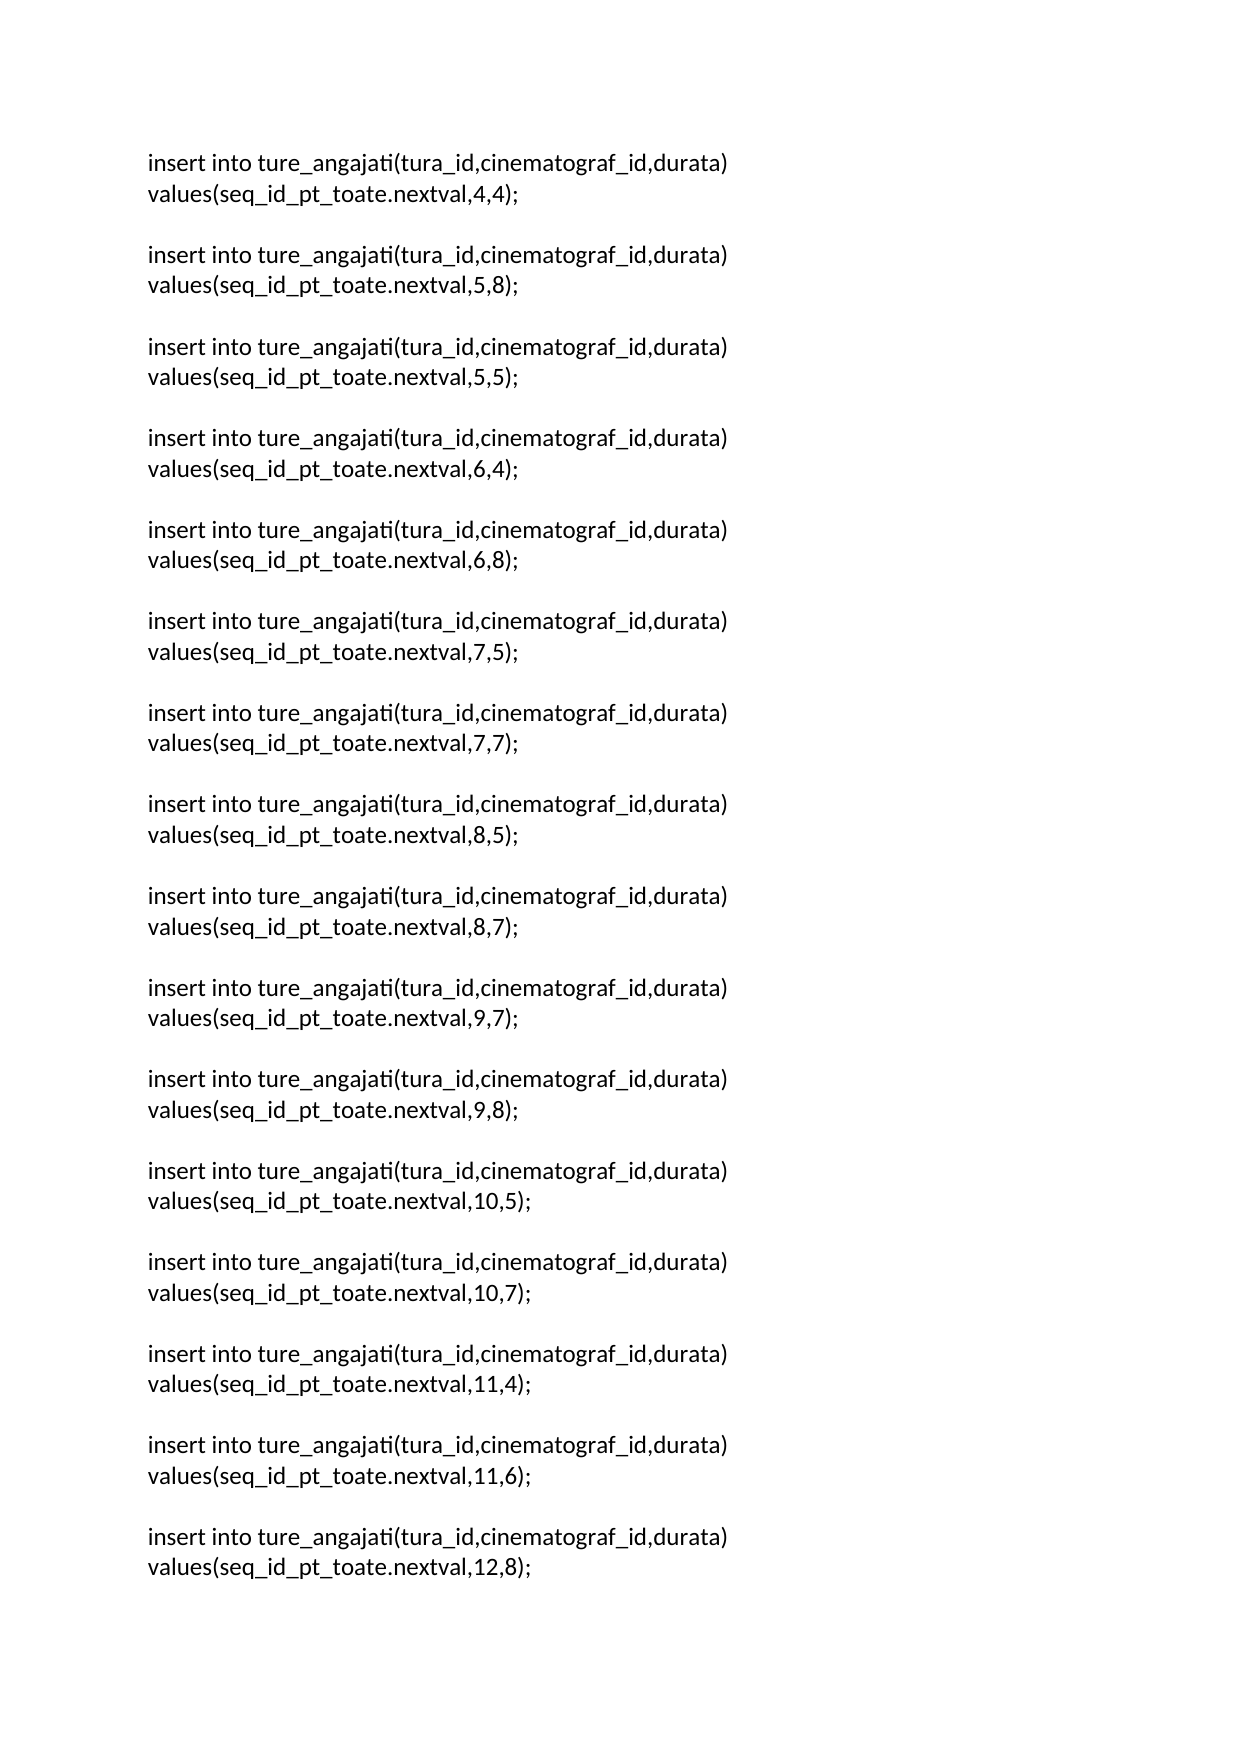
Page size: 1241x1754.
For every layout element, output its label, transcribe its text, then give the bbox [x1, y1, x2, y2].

text insert into ture_angajati(tura_id,cinematograf_id,durata) [148, 1338, 1093, 1368]
text values(seq_id_pt_toate.nextval,12,8); [148, 1552, 1093, 1582]
text values(seq_id_pt_toate.nextval,6,8); [148, 544, 1093, 575]
text values(seq_id_pt_toate.nextval,5,5); [148, 361, 1093, 392]
text insert into ture_angajati(tura_id,cinematograf_id,durata) [148, 697, 1093, 727]
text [148, 1429, 1093, 1460]
text insert into ture_angajati(tura_id,cinematograf_id,durata) [148, 605, 1093, 636]
text values(seq_id_pt_toate.nextval,7,5); [148, 636, 1093, 666]
text insert into ture_angajati(tura_id,cinematograf_id,durata) [148, 331, 1093, 361]
text insert into ture_angajati(tura_id,cinematograf_id,durata) [148, 1246, 1093, 1277]
text values(seq_id_pt_toate.nextval,10,7); [148, 1277, 1093, 1307]
text values(seq_id_pt_toate.nextval,8,7); [148, 911, 1093, 941]
text insert into ture_angajati(tura_id,cinematograf_id,durata) [148, 514, 1093, 544]
text insert into ture_angajati(tura_id,cinematograf_id,durata) [148, 1063, 1093, 1094]
text values(seq_id_pt_toate.nextval,11,6); [148, 1460, 1093, 1491]
text values(seq_id_pt_toate.nextval,9,8); [148, 1094, 1093, 1124]
text values(seq_id_pt_toate.nextval,4,4); [148, 178, 1093, 209]
text insert into ture_angajati(tura_id,cinematograf_id,durata) [148, 422, 1093, 453]
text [148, 1521, 1093, 1552]
text values(seq_id_pt_toate.nextval,6,4); [148, 453, 1093, 483]
text values(seq_id_pt_toate.nextval,8,5); [148, 819, 1093, 849]
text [148, 239, 1093, 270]
text insert into ture_angajati(tura_id,cinematograf_id,durata) [148, 788, 1093, 819]
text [148, 148, 1093, 178]
text values(seq_id_pt_toate.nextval,9,7); [148, 1002, 1093, 1033]
text insert into ture_angajati(tura_id,cinematograf_id,durata) [148, 880, 1093, 911]
text values(seq_id_pt_toate.nextval,10,5); [148, 1185, 1093, 1216]
text insert into ture_angajati(tura_id,cinematograf_id,durata) [148, 972, 1093, 1002]
text insert into ture_angajati(tura_id,cinematograf_id,durata) [148, 1155, 1093, 1185]
text values(seq_id_pt_toate.nextval,5,8); [148, 270, 1093, 300]
text values(seq_id_pt_toate.nextval,11,4); [148, 1368, 1093, 1399]
text values(seq_id_pt_toate.nextval,7,7); [148, 727, 1093, 758]
